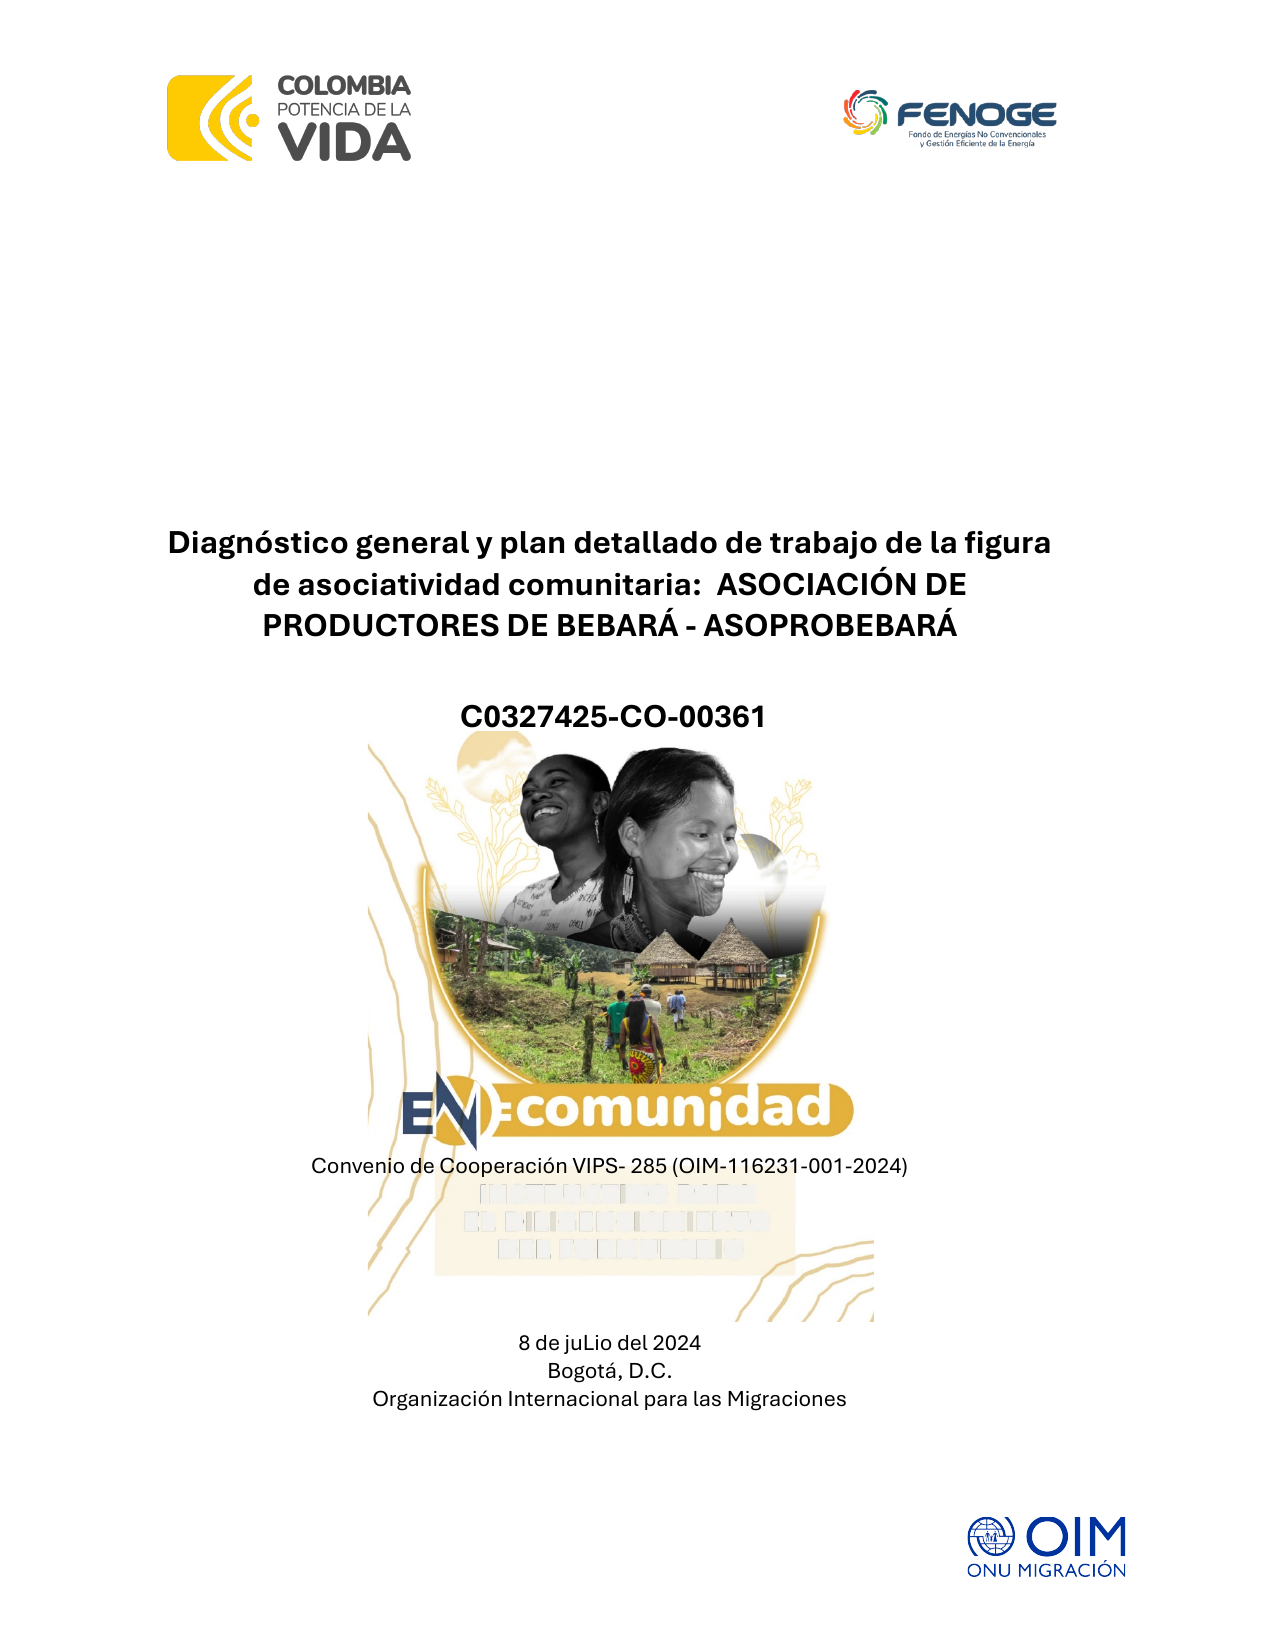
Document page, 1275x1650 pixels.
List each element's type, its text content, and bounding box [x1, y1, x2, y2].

picture [967, 1517, 1125, 1577]
table_cell Convenio de Cooperación VIPS- 285 (OIM-116231-001-2024) [150, 1004, 1069, 1329]
picture [161, 73, 417, 163]
table_cell 8 de juLio del 2024 Bogotá, D.C. Organización Internacional para las Migraciones [150, 1329, 1069, 1413]
table_header Diagnóstico general y plan detallado de trabajo de la figura de asociatividad comunitaria: ASOCIACIÓN DE PRODUCTORES DE BEBARÁ - ASOPROBEBARÁ C0327425-CO-00361 [150, 473, 1069, 1004]
picture [842, 88, 1059, 148]
